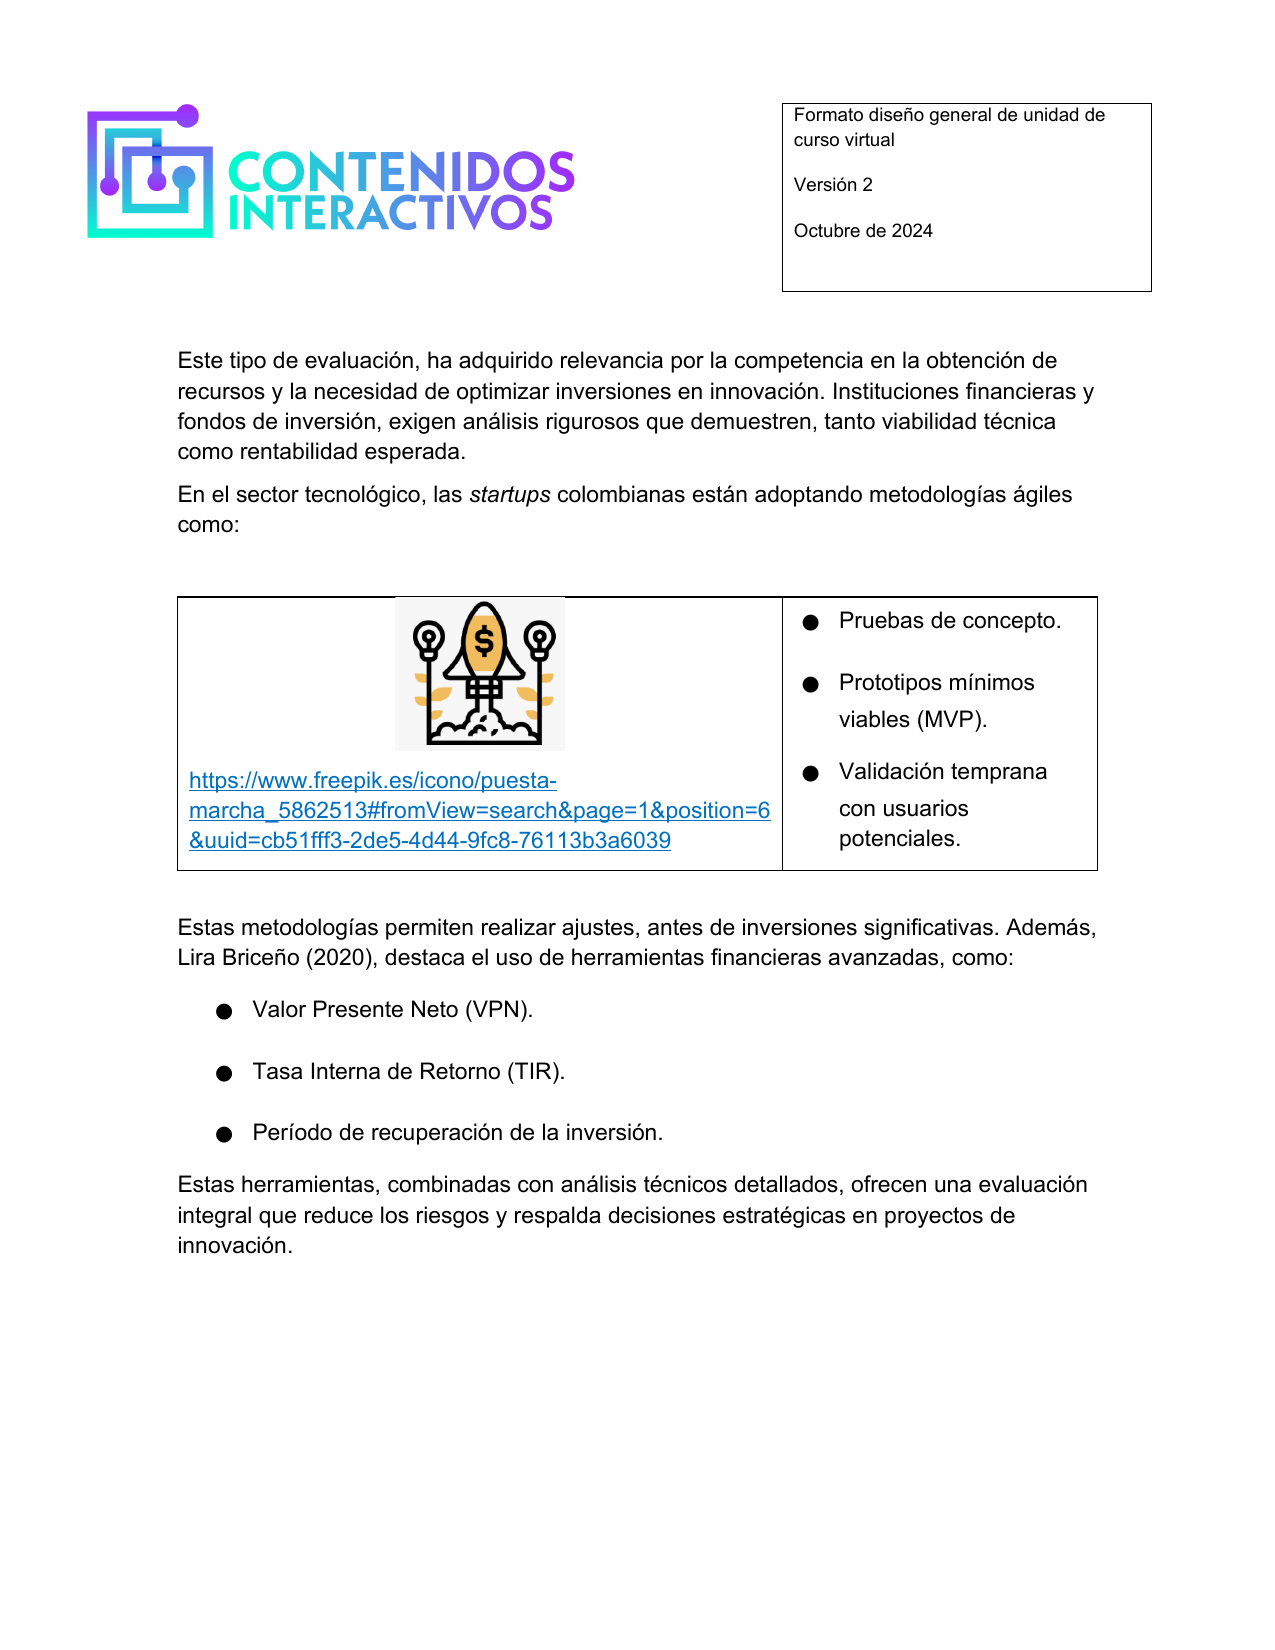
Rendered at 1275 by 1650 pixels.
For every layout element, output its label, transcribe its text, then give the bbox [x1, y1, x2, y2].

table_header https://www.freepik.es/icono/puesta-marcha_5862513#fromView=search&page=1&position=6&uuid=cb51fff3-2de5-4d44-9fc8-76113b3a6039 [178, 598, 782, 870]
text Estas herramientas, combinadas con análisis técnicos detallados, ofrecen una evaluación integral que reduce los riesgos y respalda decisiones estratégicas en proyectos de innovación. [177, 1171, 1098, 1258]
list Valor Presente Neto (VPN). [215, 987, 1098, 1029]
text Estas metodologías permiten realizar ajustes, antes de inversiones significativas. Además, Lira Briceño (2020), destaca el uso de herramientas financieras avanzadas, como: [177, 914, 1098, 970]
text Este tipo de evaluación, ha adquirido relevancia por la competencia en la obtención de recursos y la necesidad de optimizar inversiones en innovación. Instituciones financieras y fondos de inversión, exigen análisis rigurosos que demuestren, tanto viabilidad técnica como rentabilidad esperada. [177, 347, 1098, 464]
picture [395, 597, 566, 751]
picture [76, 102, 583, 246]
list Período de recuperación de la inversión. [215, 1110, 1098, 1152]
list Tasa Interna de Retorno (TIR). [215, 1048, 1098, 1091]
table_header Pruebas de concepto. Prototipos mínimos viables (MVP). Validación temprana con usuarios potenciales. [783, 598, 1097, 870]
text En el sector tecnológico, las startups colombianas están adoptando metodologías ágiles como: [177, 481, 1098, 537]
